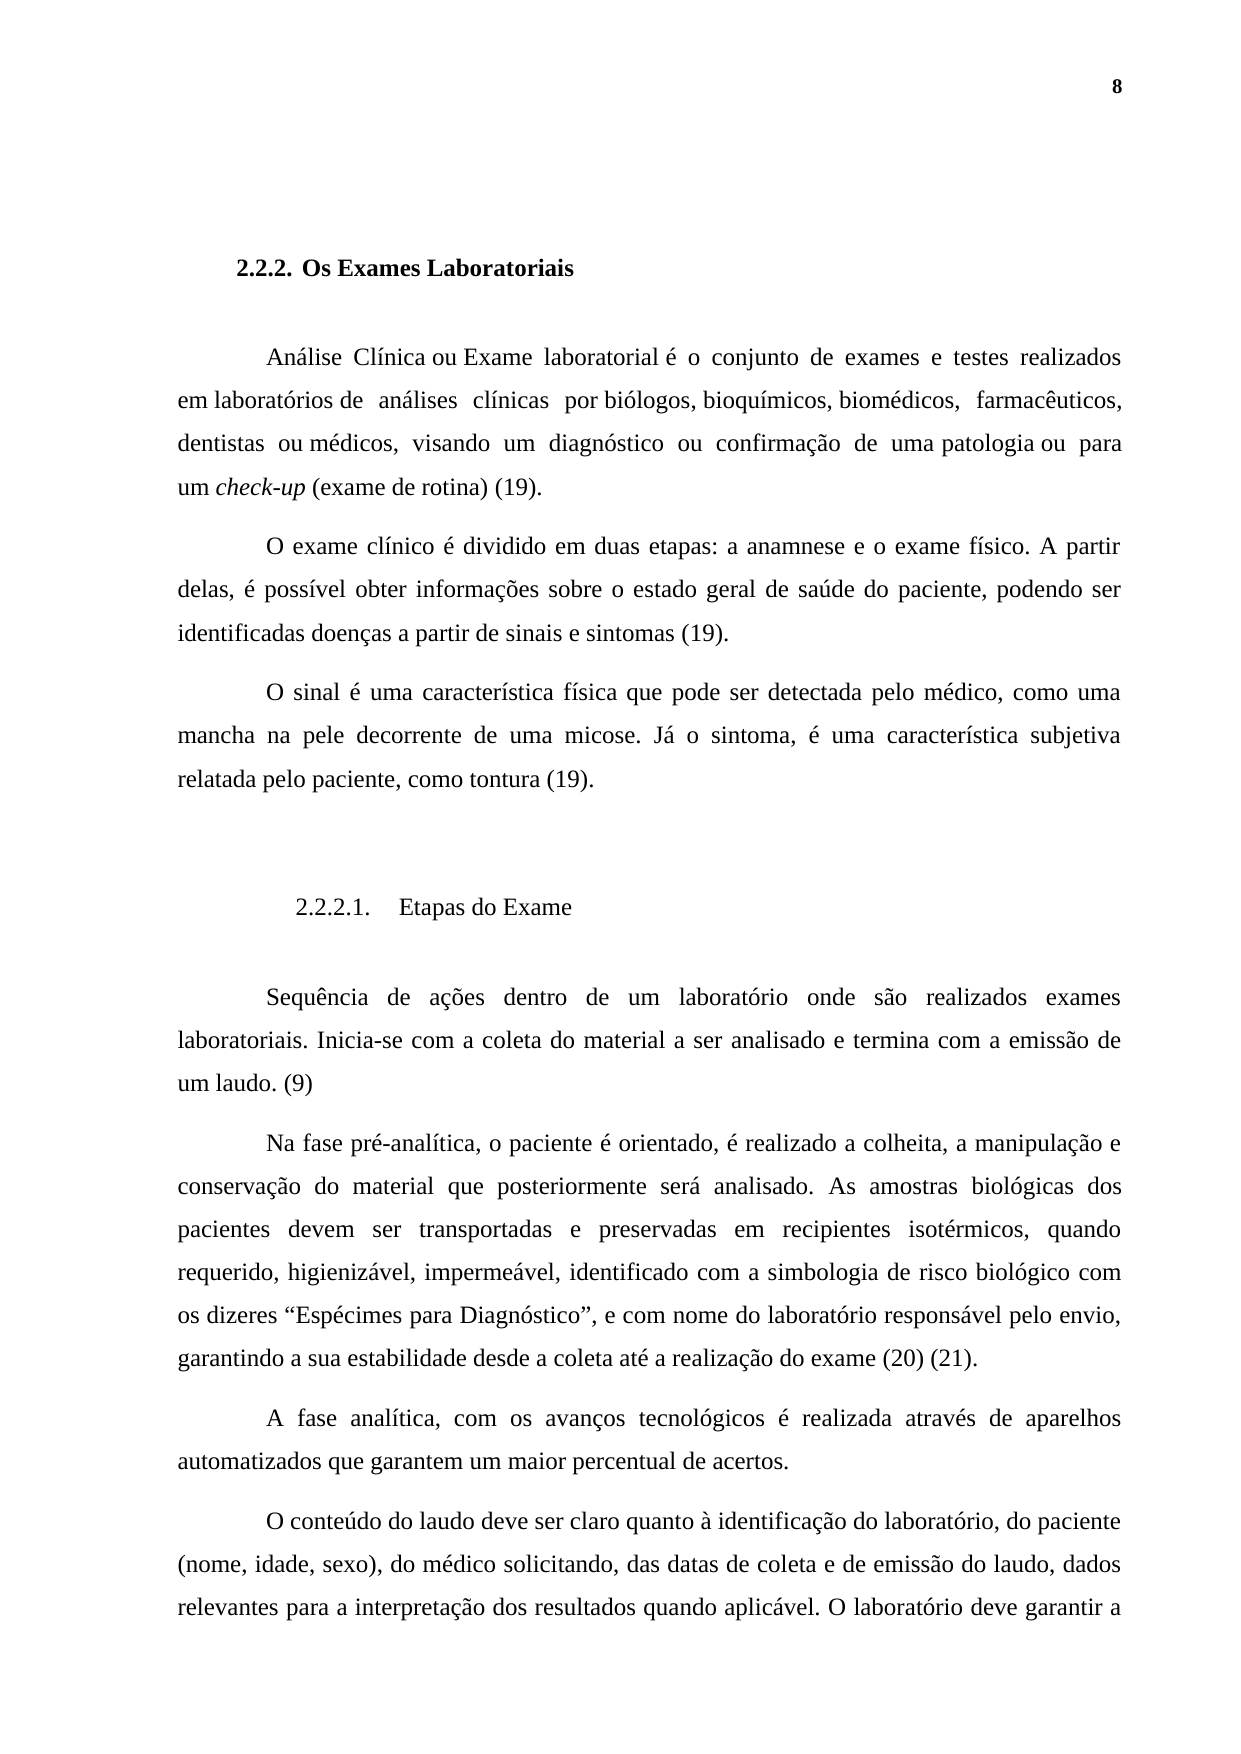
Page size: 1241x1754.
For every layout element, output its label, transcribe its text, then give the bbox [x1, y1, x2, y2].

text Análise Clínica ou Exame laboratorial é o conjunto de exames e testes realizados em laboratórios de análises clínicas por biólogos, bioquímicos, biomédicos, farmacêuticos, dentistas ou médicos, visando um diagnóstico ou confirmação de uma patologia ou para um check-up (exame de rotina) . [177, 342, 1122, 500]
text O sinal é uma característica física que pode ser detectada pelo médico, como uma mancha na pele decorrente de uma micose. Já o sintoma, é uma característica subjetiva relatada pelo paciente, como tontura . [177, 677, 1122, 792]
text O exame clínico é dividido em duas etapas: a anamnese e o exame físico. A partir delas, é possível obter informações sobre o estado geral de saúde do paciente, podendo ser identificadas doenças a partir de sinais e sintomas . [177, 531, 1122, 646]
text Na fase pré-analítica, o paciente é orientado, é realizado a colheita, a manipulação e conservação do material que posteriormente será analisado. As amostras biológicas dos pacientes devem ser transportadas e preservadas em recipientes isotérmicos, quando requerido, higienizável, impermeável, identificado com a simbologia de risco biológico com os dizeres “Espécimes para Diagnóstico”, e com nome do laboratório responsável pelo envio, garantindo a sua estabilidade desde a coleta até a realização do exame. [177, 1128, 1122, 1372]
text A fase analítica, com os avanços tecnológicos é realizada através de aparelhos automatizados que garantem um maior percentual de acertos. [177, 1403, 1122, 1475]
subtitle Etapas do Exame [295, 892, 1122, 920]
text Sequência de ações dentro de um laboratório onde são realizados exames laboratoriais. Inicia-se com a coleta do material a ser analisado e termina com a emissão de um laudo. [177, 982, 1122, 1097]
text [177, 1506, 1122, 1621]
subtitle Os Exames Laboratoriais [236, 253, 1122, 281]
